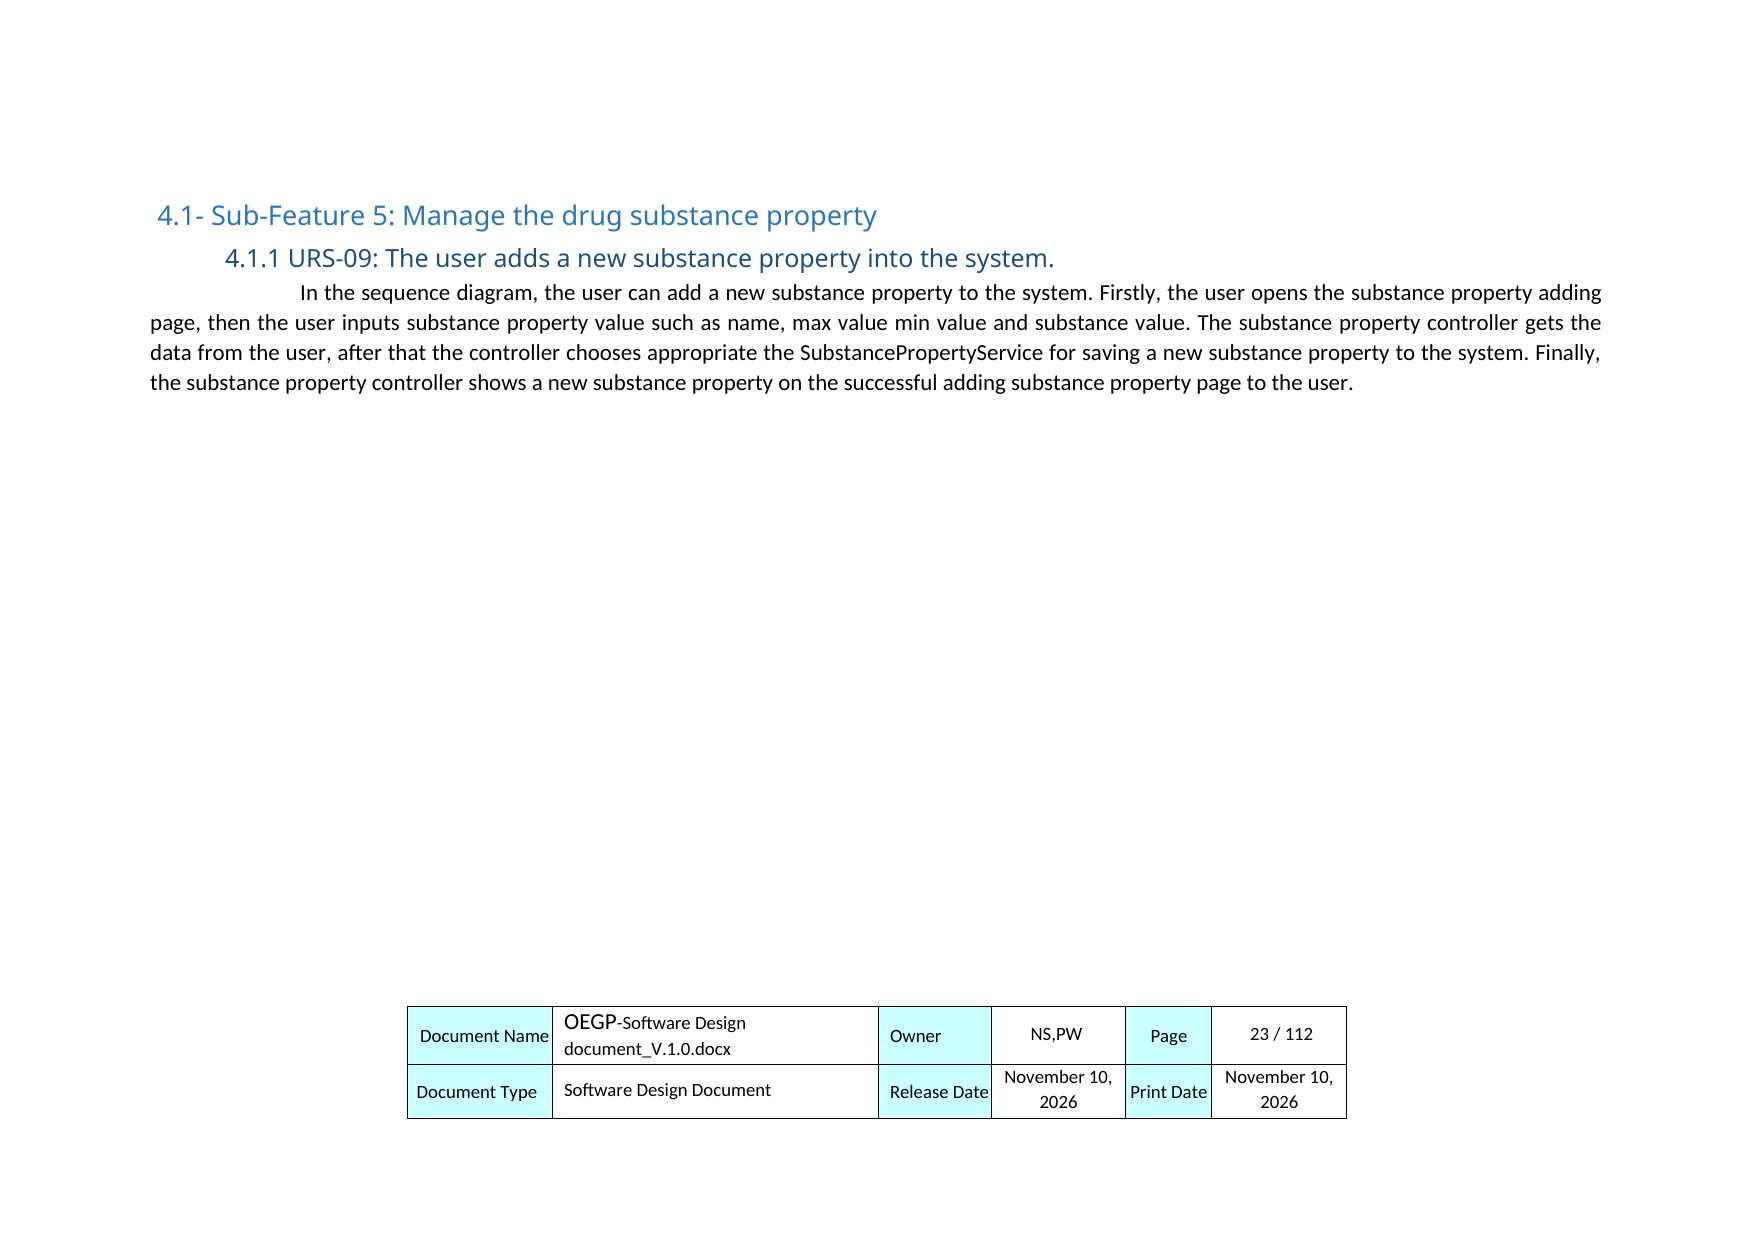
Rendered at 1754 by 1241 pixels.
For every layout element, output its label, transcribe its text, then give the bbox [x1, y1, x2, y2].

subtitle 4.1.1 URS-09: The user adds a new substance property into the system. [150, 241, 1604, 275]
text In the sequence diagram, the user can add a new substance property to the system. Firstly, the user opens the substance property adding page, then the user inputs substance property value such as name, max value min value and substance value. The substance property controller gets the data from the user, after that the controller chooses appropriate the SubstancePropertyService for saving a new substance property to the system. Finally, the substance property controller shows a new substance property on the successful adding substance property page to the user. [150, 278, 1604, 396]
subtitle 4.1- Sub-Feature 5: Manage the drug substance property [150, 197, 1604, 234]
